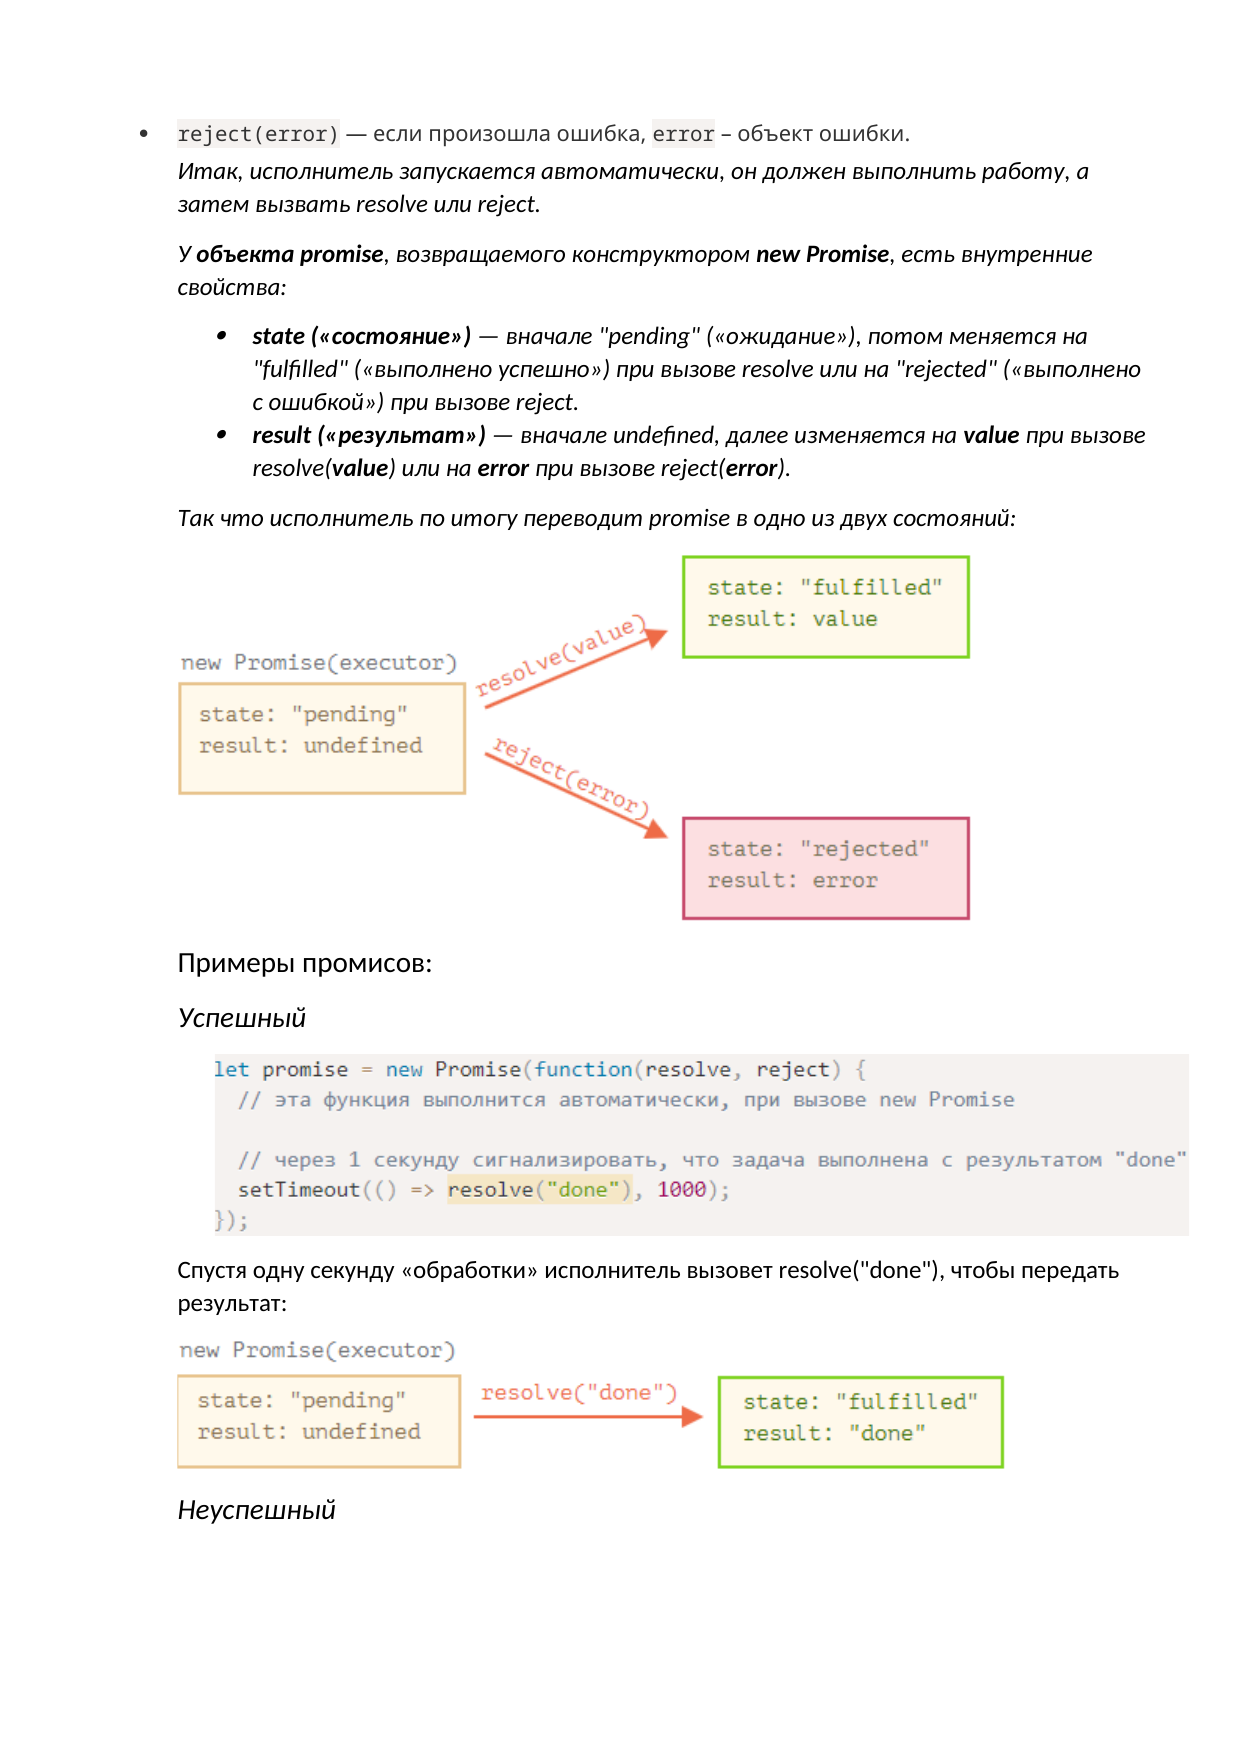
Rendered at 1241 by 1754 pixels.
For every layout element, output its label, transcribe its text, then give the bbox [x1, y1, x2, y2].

list result («результат») — вначале undefined, далее изменяется на value при вызове resolve(value) или на error при вызове reject(error). [215, 419, 1152, 483]
text У объекта promise, возвращаемого конструктором new Promise, есть внутренние свойства: [177, 238, 1152, 301]
picture [177, 551, 975, 925]
text Неуспешный [177, 1491, 1152, 1527]
picture [177, 1337, 1009, 1472]
list state («состояние») — вначале "pending" («ожидание»), потом меняется на "fulfilled" («выполнено успешно») при вызове resolve или на "rejected" («выполнено с ошибкой») при вызове reject. [215, 320, 1152, 417]
list reject(error) — если произошла ошибка, error – объект ошибки. [140, 118, 1152, 148]
text Примеры промисов: [177, 944, 1152, 980]
picture [214, 1054, 1190, 1236]
text Спустя одну секунду «обработки» исполнитель вызовет resolve("done"), чтобы передать результат: [177, 1255, 1152, 1318]
text Так что исполнитель по итогу переводит promise в одно из двух состояний: [177, 502, 1152, 532]
text Успешный [177, 999, 1152, 1035]
text Итак, исполнитель запускается автоматически, он должен выполнить работу, а затем вызвать resolve или reject. [177, 155, 1152, 219]
